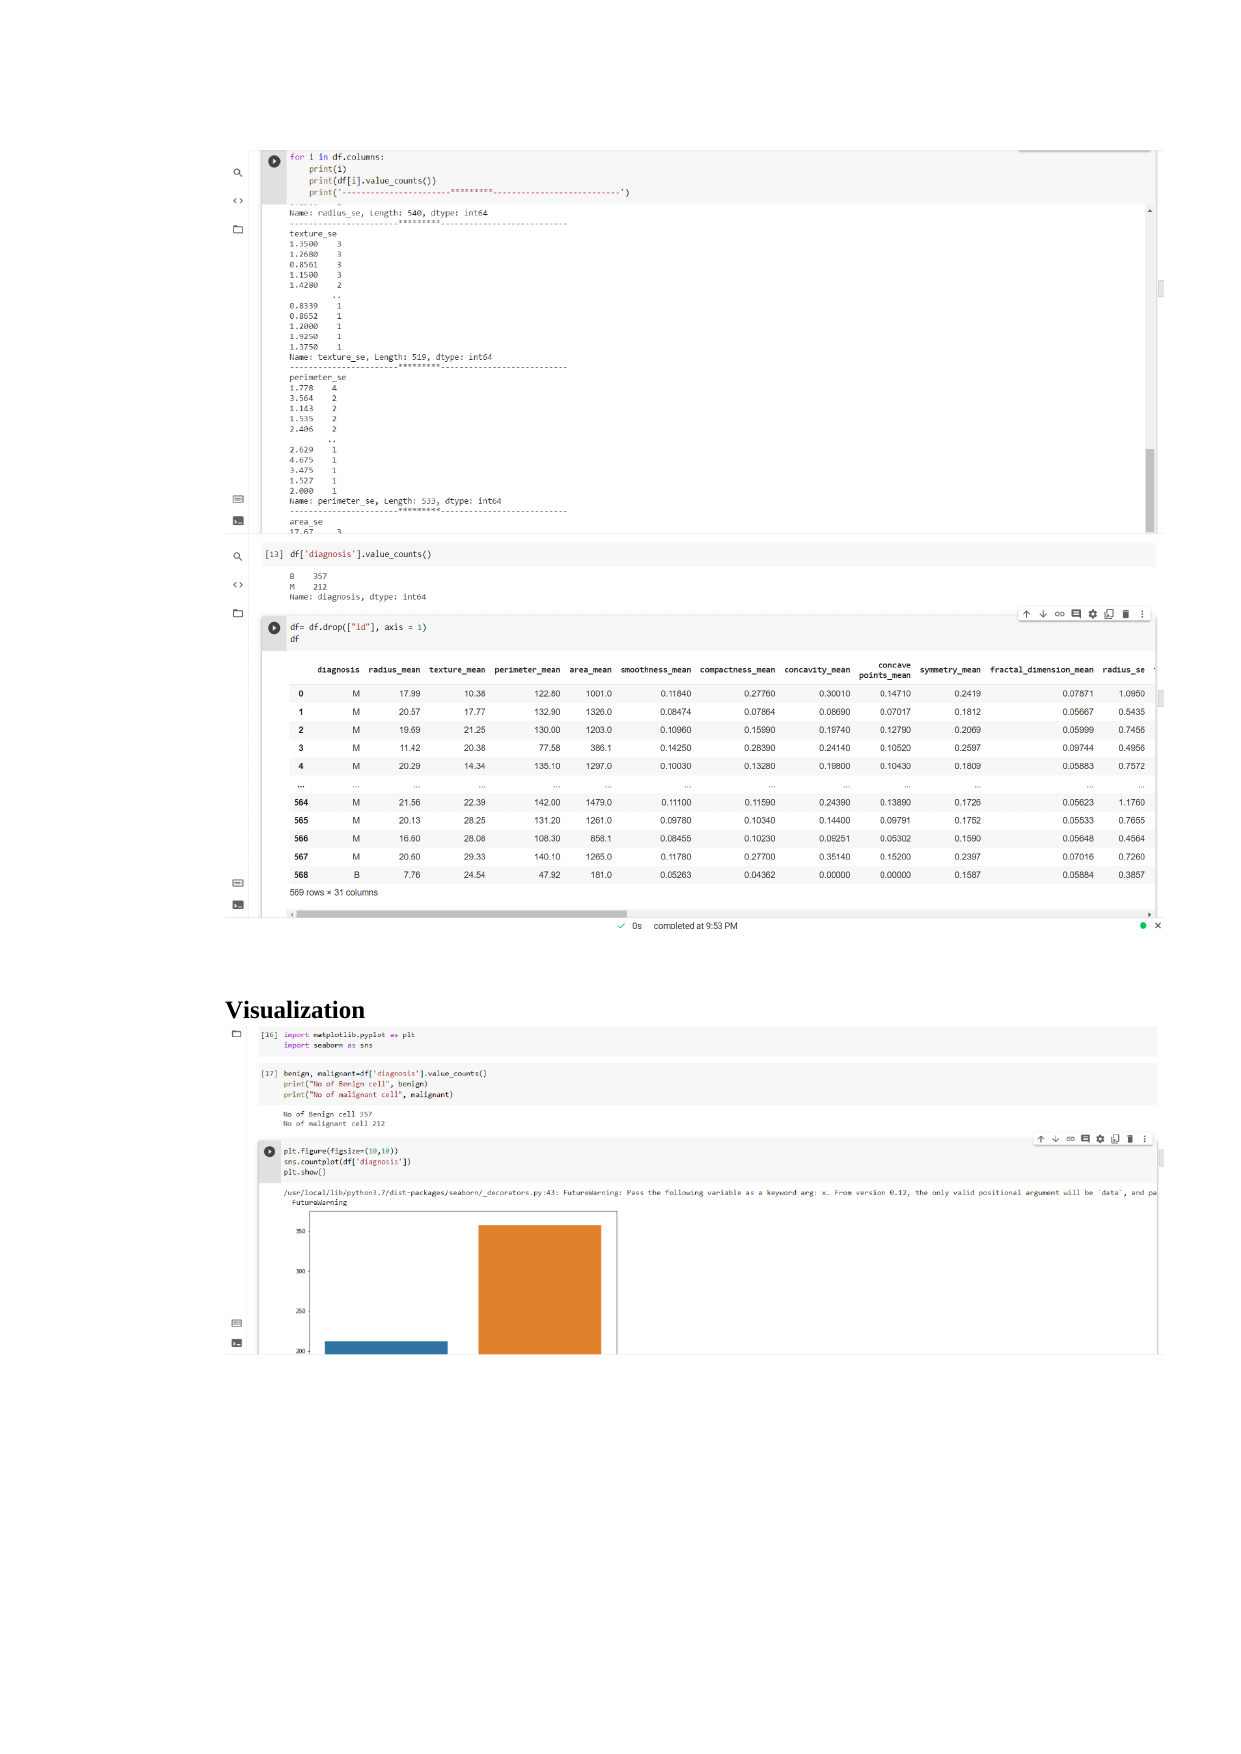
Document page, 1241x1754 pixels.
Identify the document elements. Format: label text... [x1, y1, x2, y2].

picture [225, 150, 1164, 535]
picture [225, 536, 1164, 929]
picture [225, 1026, 1164, 1355]
text Visualization [225, 995, 1090, 1026]
